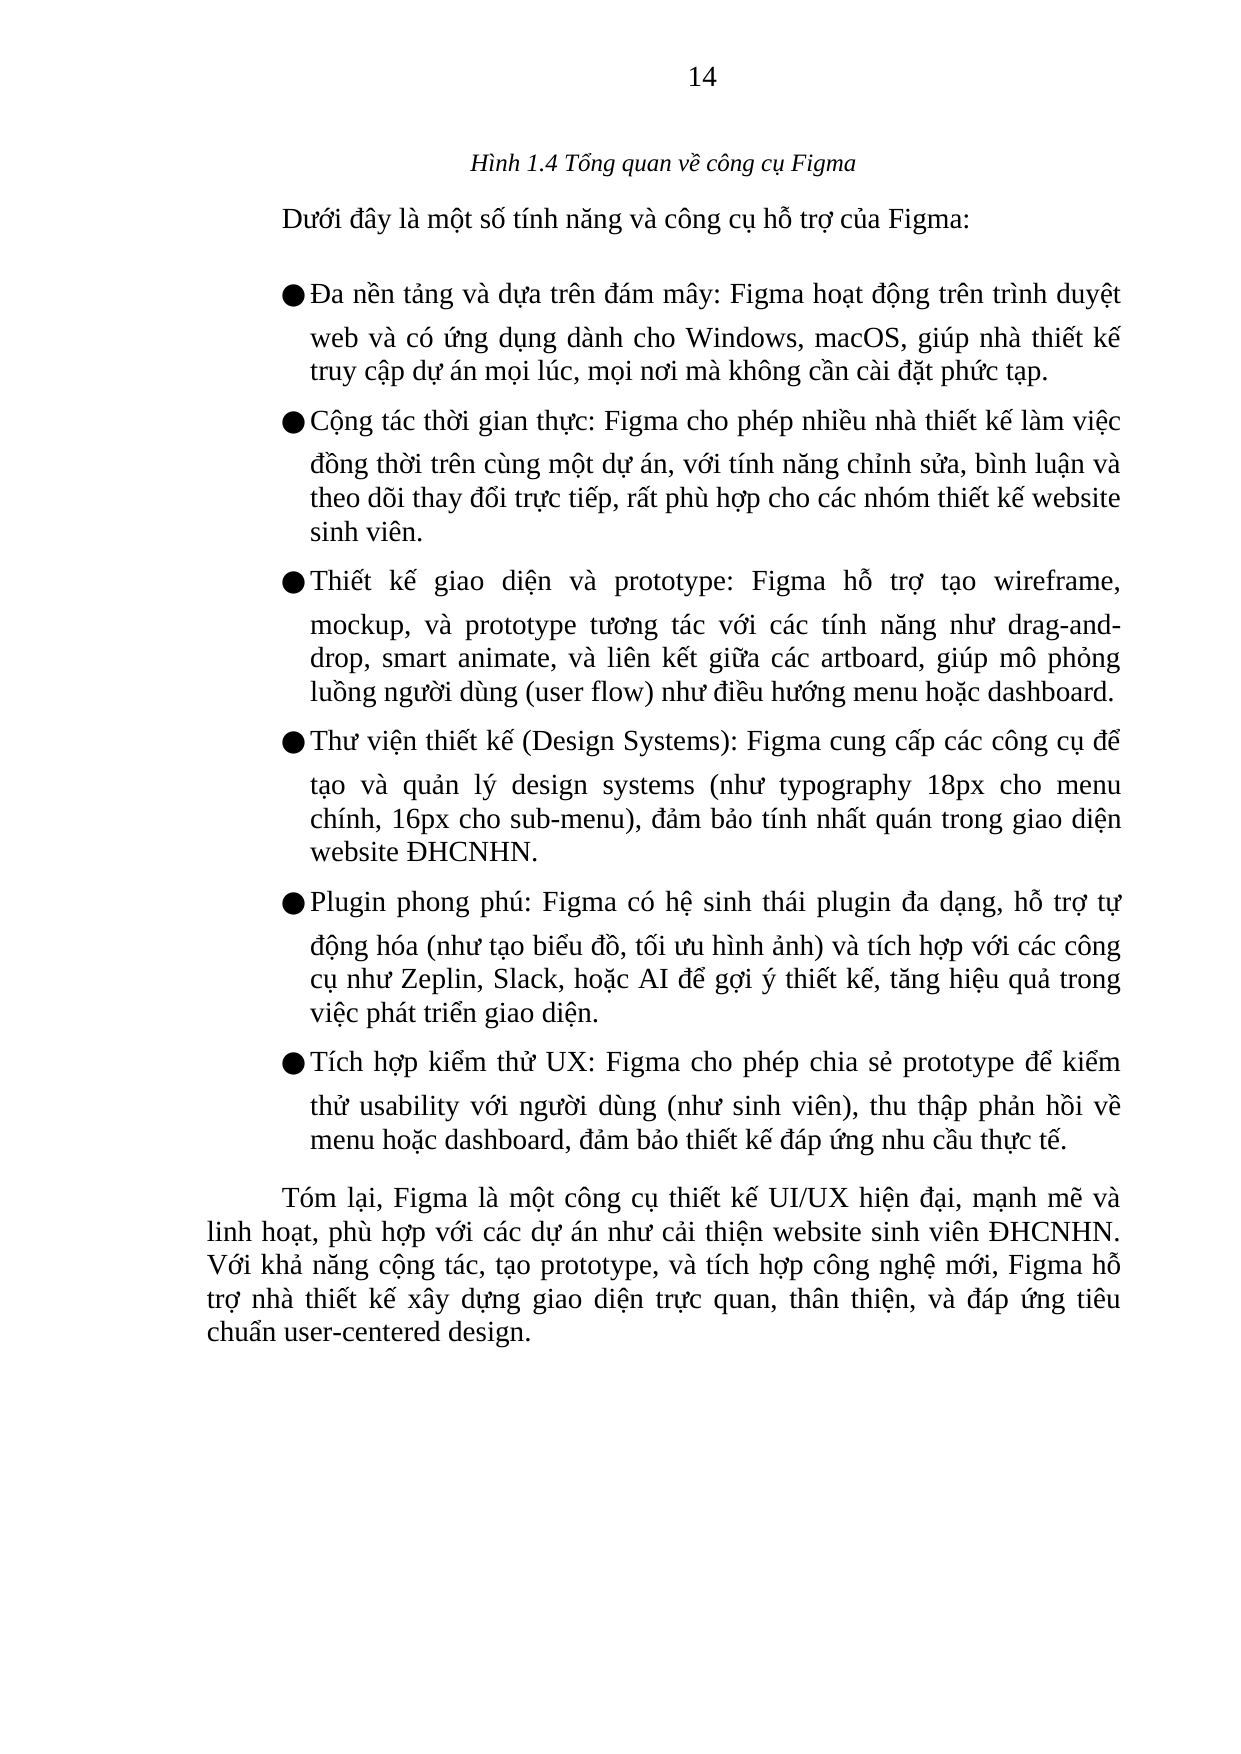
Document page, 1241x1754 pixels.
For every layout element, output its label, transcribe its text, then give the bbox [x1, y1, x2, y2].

text Dưới đây là một số tính năng và công cụ hỗ trợ của Figma: [207, 201, 1122, 235]
list Tích hợp kiểm thử UX: Figma cho phép chia sẻ prototype để kiểm thử usability với người dùng (như sinh viên), thu thập phản hồi về menu hoặc dashboard, đảm bảo thiết kế đáp ứng nhu cầu thực tế. [281, 1028, 1122, 1155]
subtitle Hình 1.4 Tổng quan về công cụ Figma [207, 148, 1122, 176]
list Cộng tác thời gian thực: Figma cho phép nhiều nhà thiết kế làm việc đồng thời trên cùng một dự án, với tính năng chỉnh sửa, bình luận và theo dõi thay đổi trực tiếp, rất phù hợp cho các nhóm thiết kế website sinh viên. [281, 387, 1122, 547]
list Đa nền tảng và dựa trên đám mây: Figma hoạt động trên trình duyệt web và có ứng dụng dành cho Windows, macOS, giúp nhà thiết kế truy cập dự án mọi lúc, mọi nơi mà không cần cài đặt phức tạp. [281, 260, 1122, 387]
list Plugin phong phú: Figma có hệ sinh thái plugin đa dạng, hỗ trợ tự động hóa (như tạo biểu đồ, tối ưu hình ảnh) và tích hợp với các công cụ như Zeplin, Slack, hoặc AI để gợi ý thiết kế, tăng hiệu quả trong việc phát triển giao diện. [281, 868, 1122, 1028]
list Thiết kế giao diện và prototype: Figma hỗ trợ tạo wireframe, mockup, và prototype tương tác với các tính năng như drag-and-drop, smart animate, và liên kết giữa các artboard, giúp mô phỏng luồng người dùng (user flow) như điều hướng menu hoặc dashboard. [281, 547, 1122, 708]
list Thư viện thiết kế (Design Systems): Figma cung cấp các công cụ để tạo và quản lý design systems (như typography 18px cho menu chính, 16px cho sub-menu), đảm bảo tính nhất quán trong giao diện website ĐHCNHN. [281, 708, 1122, 868]
text Tóm lại, Figma là một công cụ thiết kế UI/UX hiện đại, mạnh mẽ và linh hoạt, phù hợp với các dự án như cải thiện website sinh viên ĐHCNHN. Với khả năng cộng tác, tạo prototype, và tích hợp công nghệ mới, Figma hỗ trợ nhà thiết kế xây dựng giao diện trực quan, thân thiện, và đáp ứng tiêu chuẩn user-centered design. [207, 1180, 1122, 1348]
